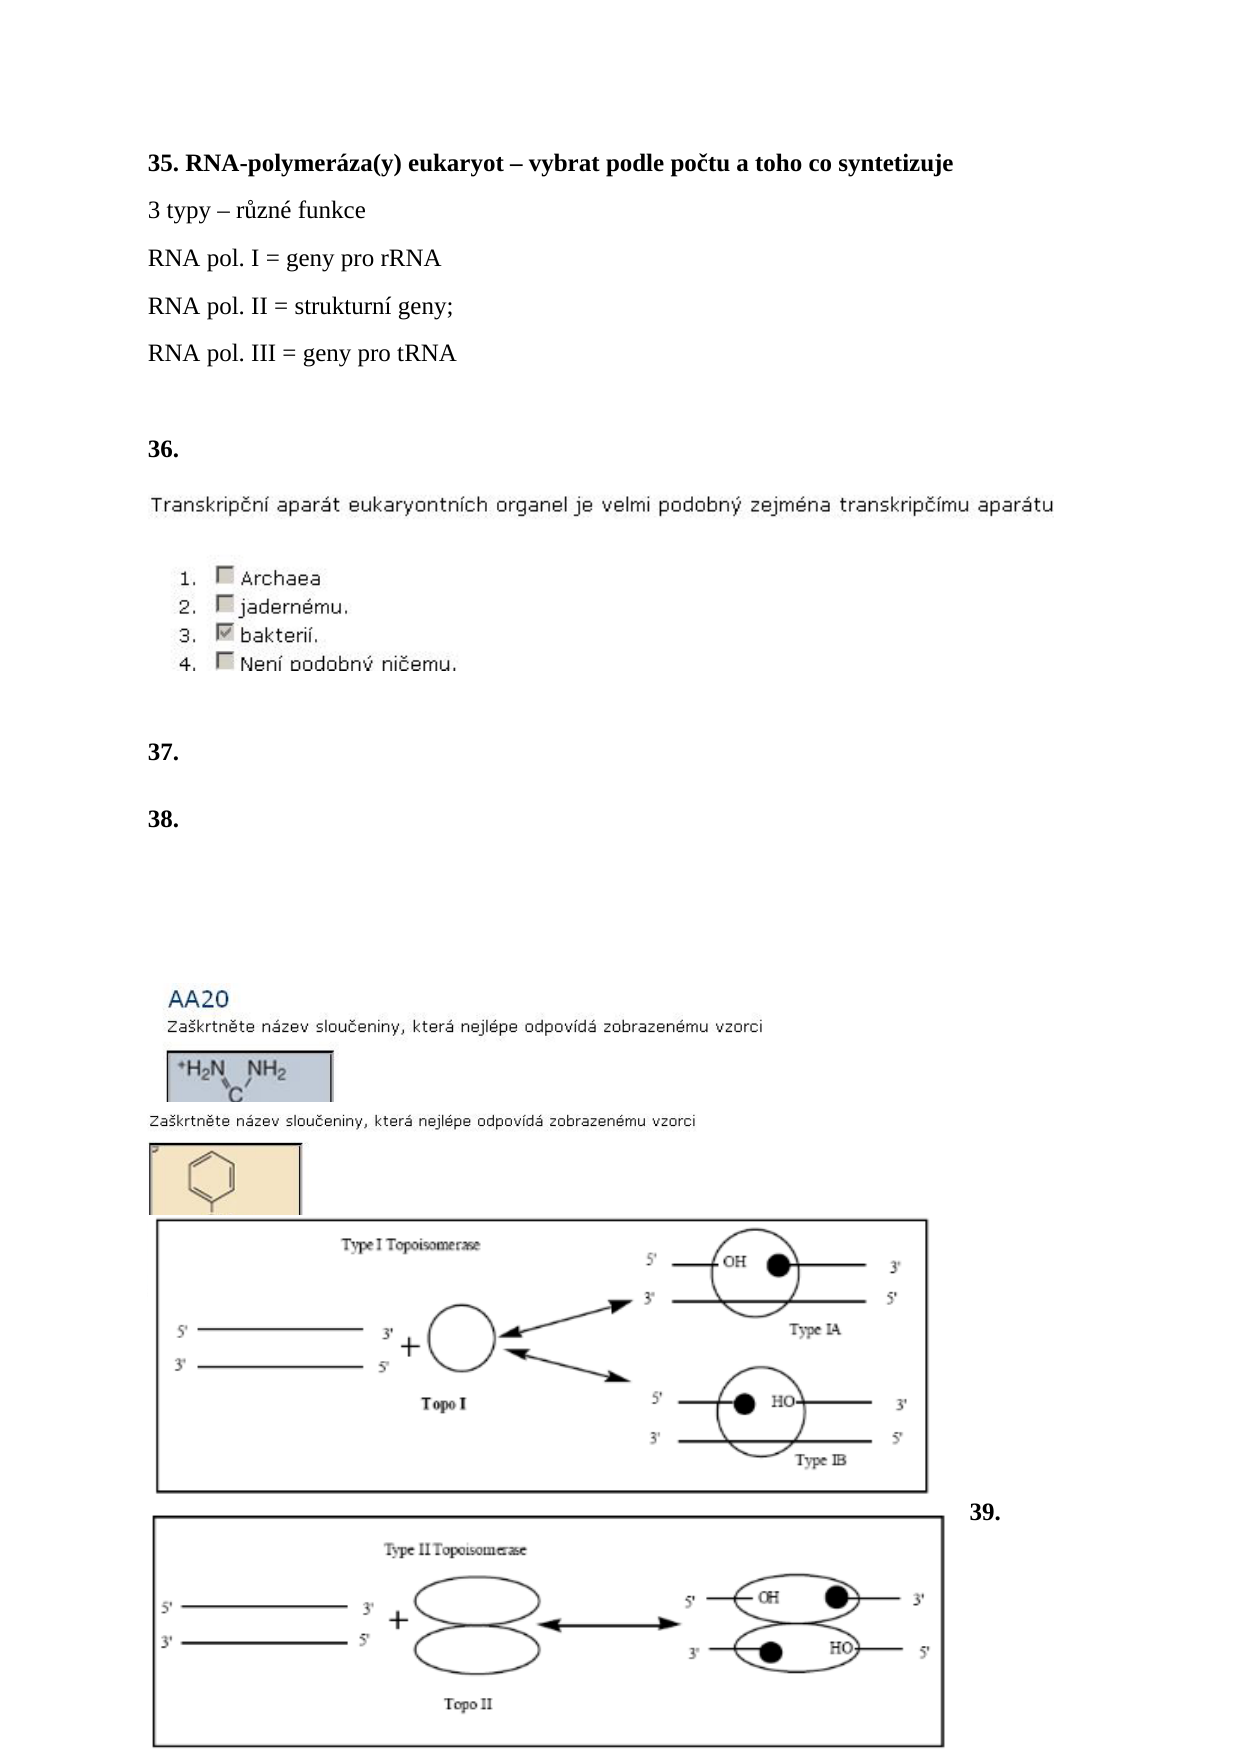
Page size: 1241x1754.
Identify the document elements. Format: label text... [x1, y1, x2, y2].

text RNA pol. I = geny pro rRNA [148, 243, 1093, 272]
text 39. [951, 1497, 1093, 1526]
text RNA pol. III = geny pro tRNA [148, 338, 1093, 367]
text 35. RNA-polymeráza(y) eukaryot – vybrat podle počtu a toho co syntetizuje [148, 148, 1093, 176]
text RNA pol. II = strukturní geny; [148, 291, 1093, 319]
text 38. [148, 804, 1093, 832]
text 36. [148, 434, 1093, 463]
picture [147, 481, 1054, 671]
picture [147, 983, 951, 1754]
text 37. [148, 737, 1093, 766]
text 3 typy – různé funkce [148, 195, 1093, 224]
